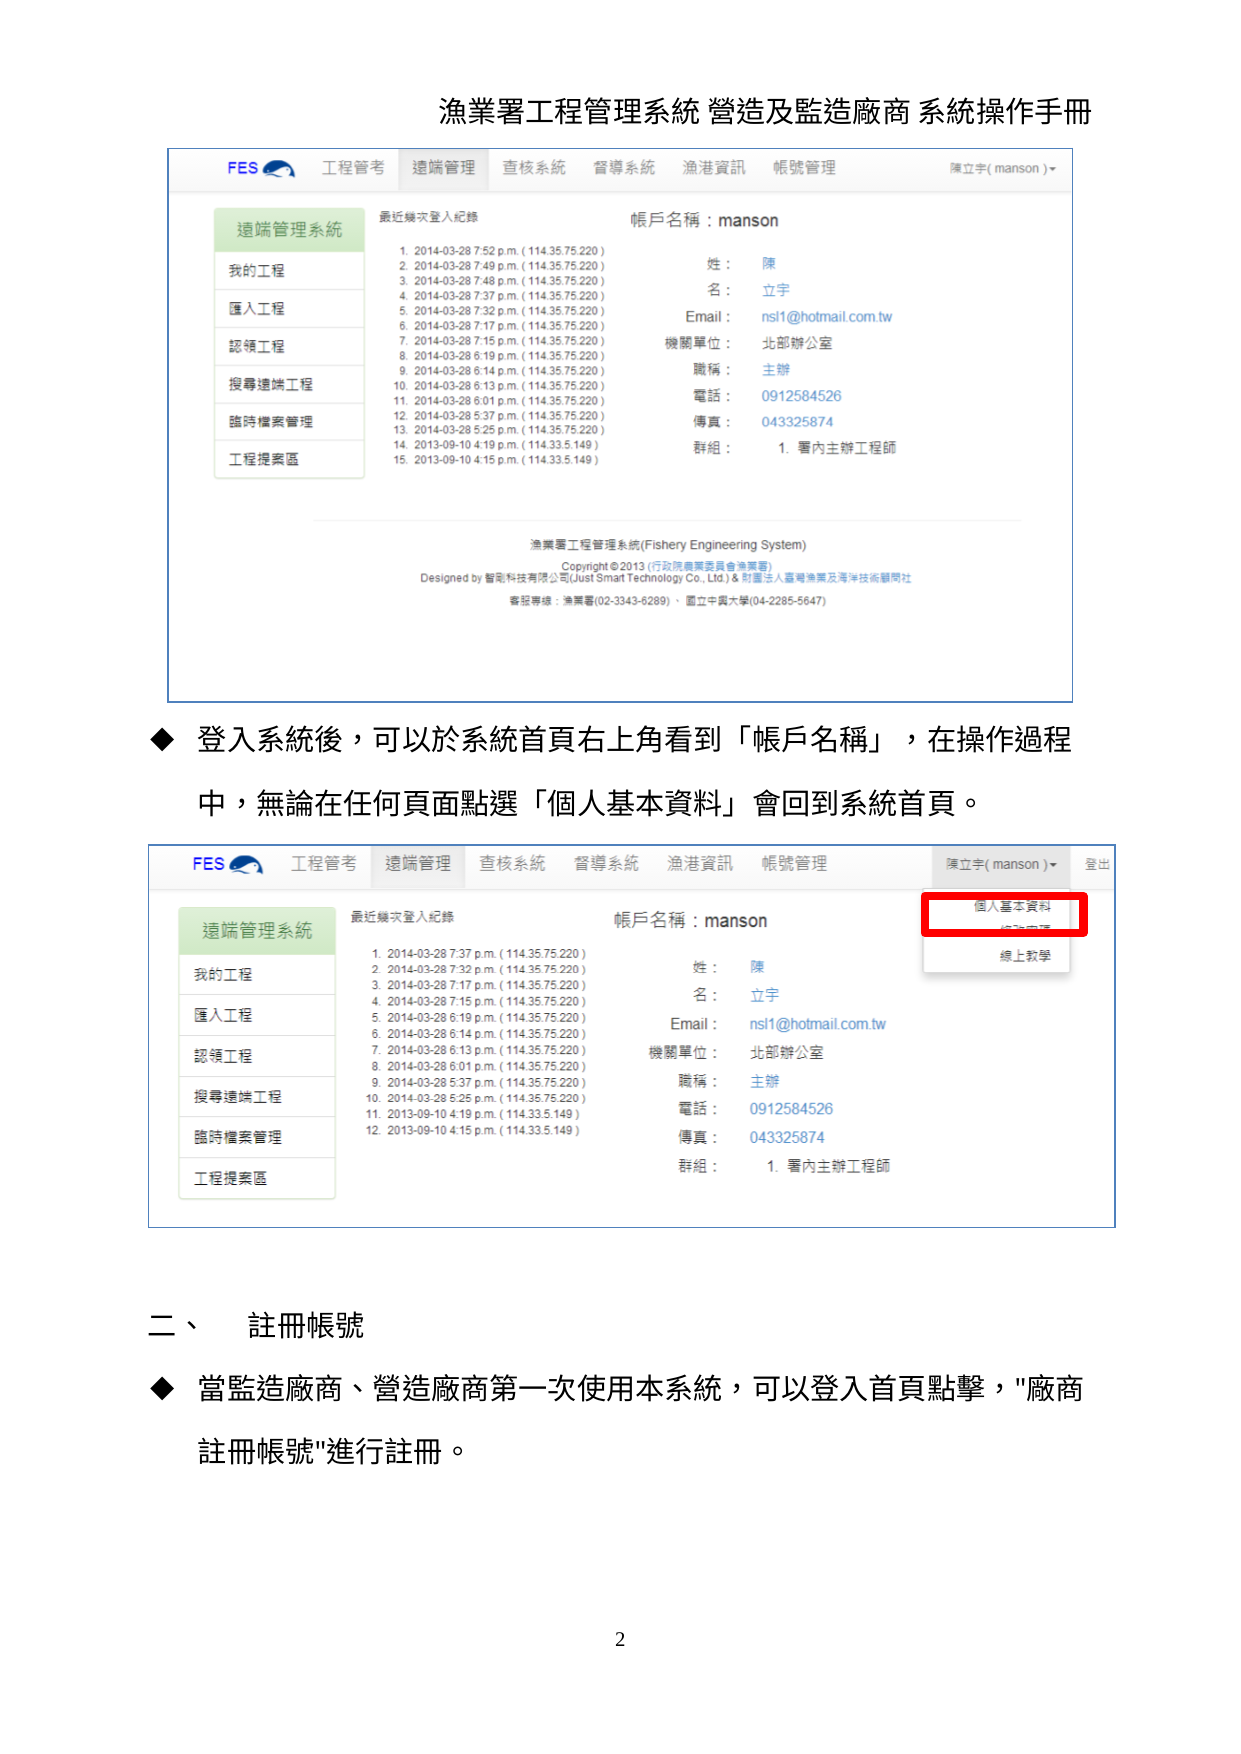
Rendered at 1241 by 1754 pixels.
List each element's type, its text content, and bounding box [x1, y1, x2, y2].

picture [149, 846, 1114, 1227]
list 當監造廠商、營造廠商第一次使用本系統，可以登入首頁點擊，"廠商註冊帳號"進行註冊。 [148, 1366, 1092, 1471]
list 註冊帳號 [148, 1302, 1092, 1344]
list 登入系統後，可以於系統首頁右上角看到「帳戶名稱」，在操作過程中，無論在任何頁面點選「個人基本資料」會回到系統首頁。 [148, 717, 1092, 823]
picture [169, 149, 1072, 701]
